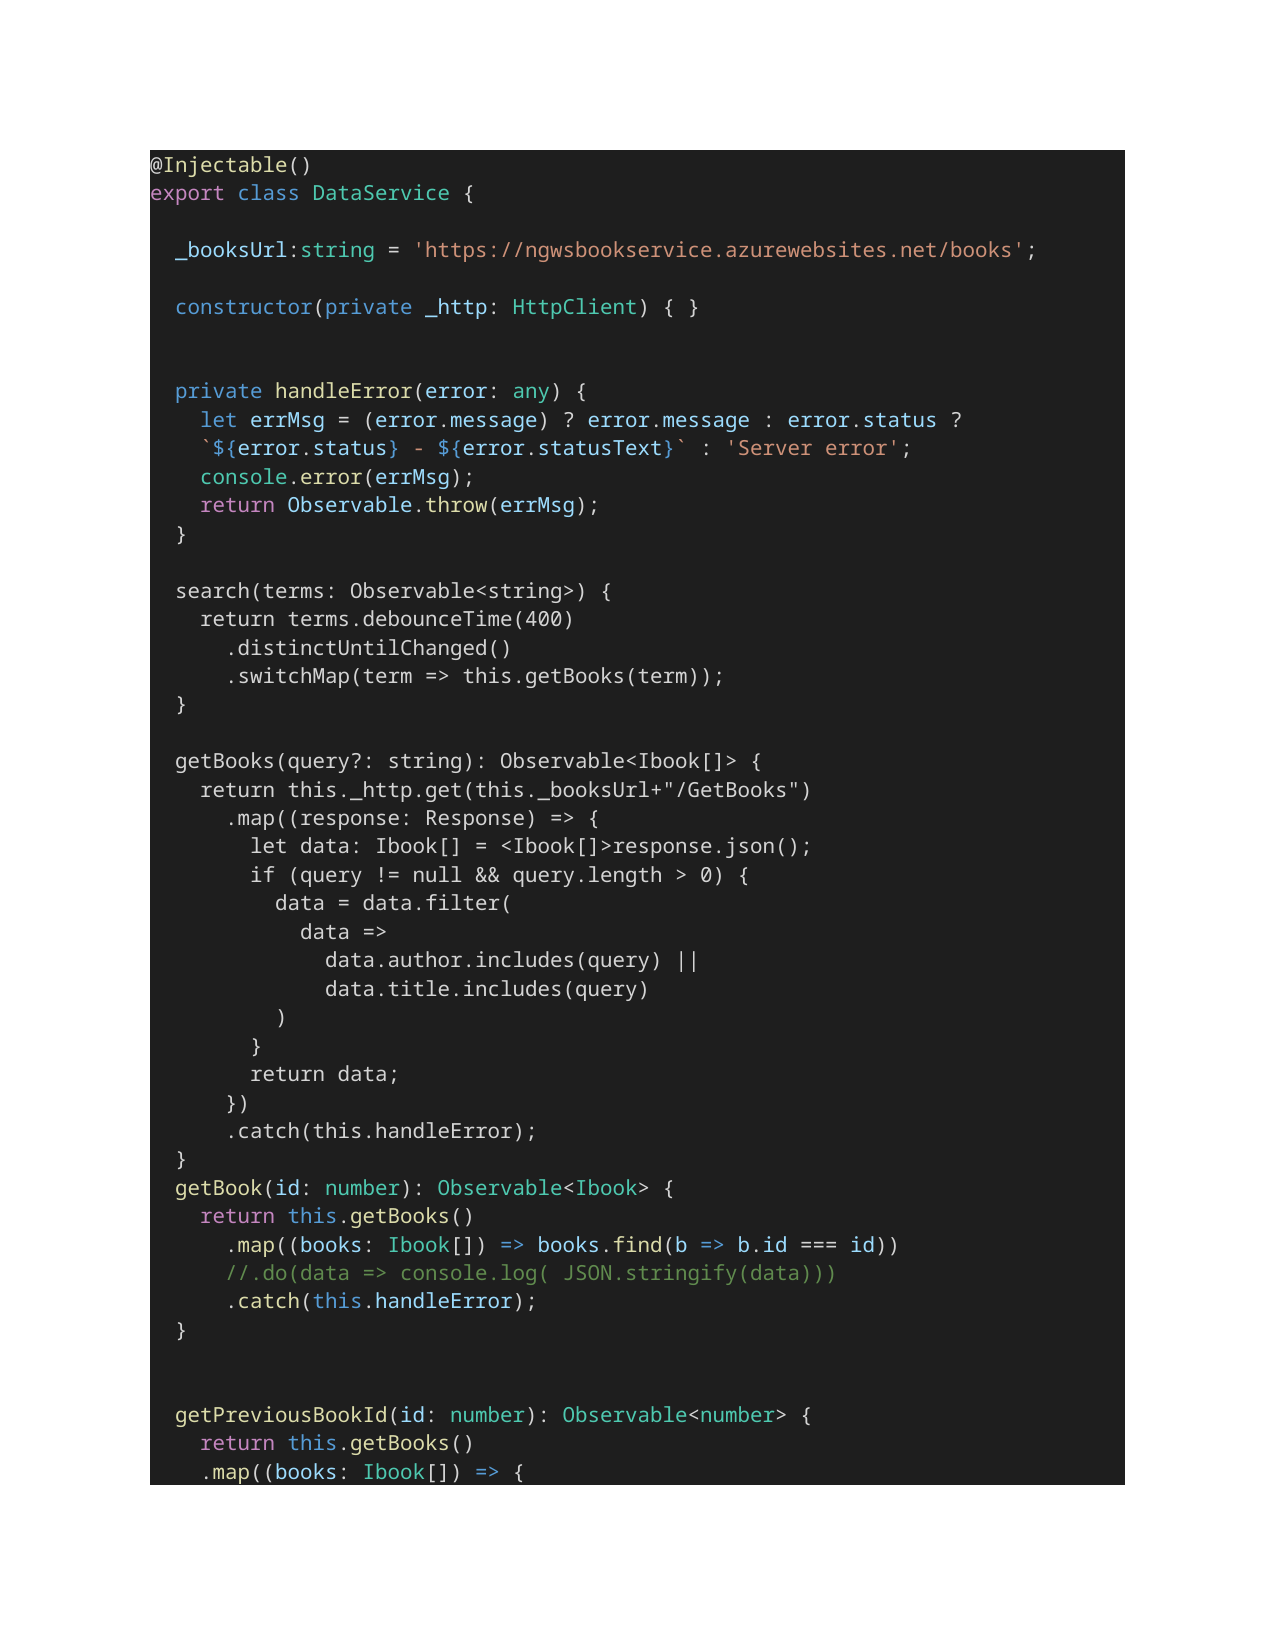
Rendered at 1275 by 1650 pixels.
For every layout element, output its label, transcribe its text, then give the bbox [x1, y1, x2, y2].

text .map((books: Ibook[]) => { [150, 1457, 1125, 1485]
text return this._http.get(this._booksUrl+"/GetBooks") [150, 775, 1125, 803]
text .catch(this.handleError); [150, 1116, 1125, 1144]
text getPreviousBookId(id: number): Observable<number> { [150, 1400, 1125, 1428]
text return data; [150, 1059, 1125, 1088]
text } [150, 519, 1125, 547]
text data.title.includes(query) [150, 974, 1125, 1002]
text getBook(id: number): Observable<Ibook> { [150, 1173, 1125, 1201]
text data = data.filter( [150, 888, 1125, 917]
text .distinctUntilChanged() [150, 633, 1125, 661]
text @Injectable() [150, 150, 1125, 178]
text .catch(this.handleError); [150, 1287, 1125, 1315]
text ) [150, 1002, 1125, 1031]
text search(terms: Observable<string>) { [150, 576, 1125, 604]
text let errMsg = (error.message) ? error.message : error.status ? [150, 405, 1125, 433]
text .switchMap(term => this.getBooks(term)); [150, 661, 1125, 689]
text export class DataService { [150, 178, 1125, 207]
text } [150, 689, 1125, 718]
text //.do(data => console.log( JSON.stringify(data))) [150, 1258, 1125, 1287]
text return this.getBooks() [150, 1428, 1125, 1457]
text if (query != null && query.length > 0) { [150, 860, 1125, 888]
text data.author.includes(query) || [150, 945, 1125, 974]
text } [150, 1315, 1125, 1343]
text constructor(private _http: HttpClient) { } [150, 292, 1125, 321]
text }) [150, 1088, 1125, 1116]
text return this.getBooks() [150, 1201, 1125, 1230]
text data => [150, 917, 1125, 945]
text getBooks(query?: string): Observable<Ibook[]> { [150, 746, 1125, 775]
text let data: Ibook[] = <Ibook[]>response.json(); [150, 832, 1125, 860]
text return Observable.throw(errMsg); [150, 490, 1125, 519]
text private handleError(error: any) { [150, 377, 1125, 405]
text .map((books: Ibook[]) => books.find(b => b.id === id)) [150, 1230, 1125, 1258]
text _booksUrl:string = 'https://ngwsbookservice.azurewebsites.net/books'; [150, 235, 1125, 264]
text } [150, 1144, 1125, 1173]
text return terms.debounceTime(400) [150, 604, 1125, 633]
text `${error.status} - ${error.statusText}` : 'Server error'; [150, 433, 1125, 462]
text } [150, 1031, 1125, 1059]
text console.error(errMsg); [150, 462, 1125, 490]
text .map((response: Response) => { [150, 803, 1125, 832]
